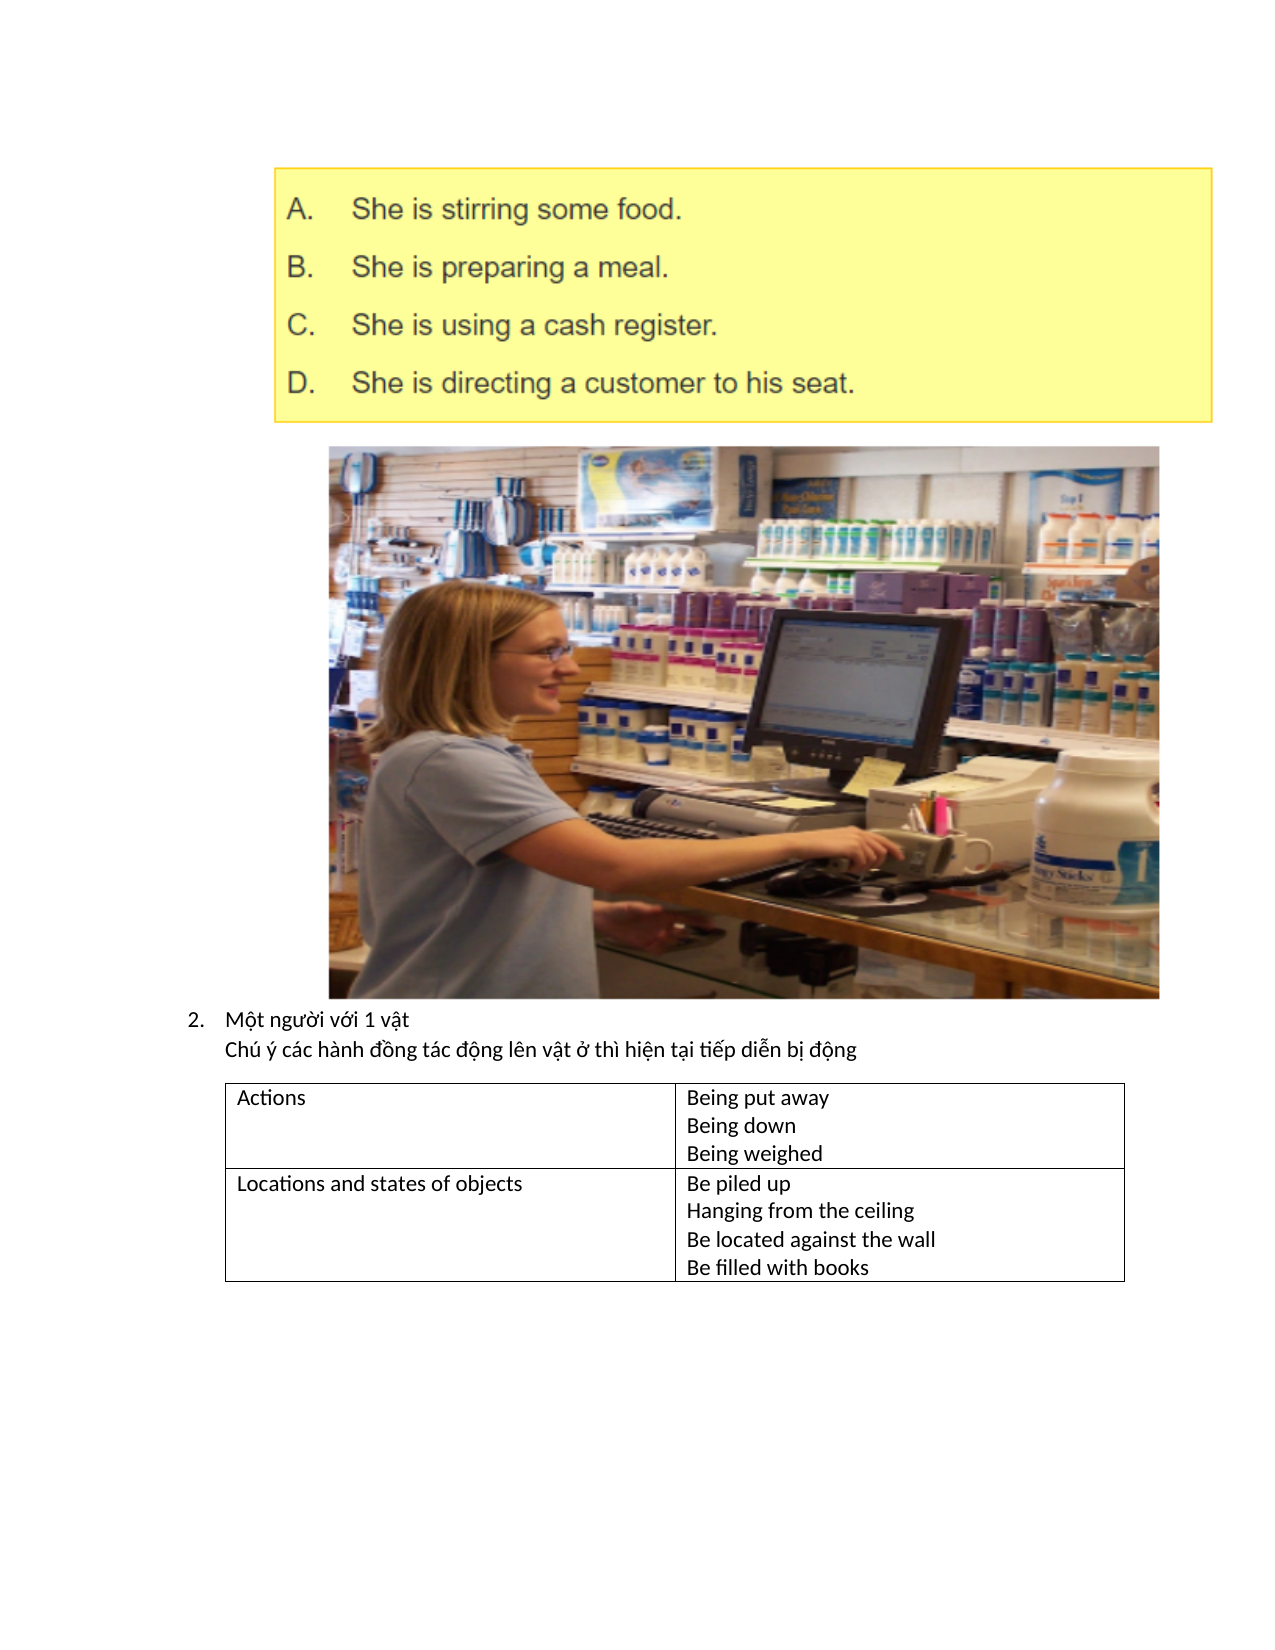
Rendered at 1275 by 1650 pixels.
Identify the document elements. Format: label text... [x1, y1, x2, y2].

list Chú ý các hành đồng tác động lên vật ở thì hiện tại tiếp diễn bị động [225, 1036, 1125, 1064]
picture [262, 150, 1230, 1004]
table_header Being put away Being down Being weighed [676, 1084, 1124, 1168]
table_cell Be piled up Hanging from the ceiling Be located against the wall Be filled with books [676, 1169, 1124, 1281]
table_cell Locations and states of objects [226, 1169, 675, 1281]
list Một người với 1 vật [187, 1005, 1125, 1033]
table_header Actions [226, 1084, 675, 1168]
